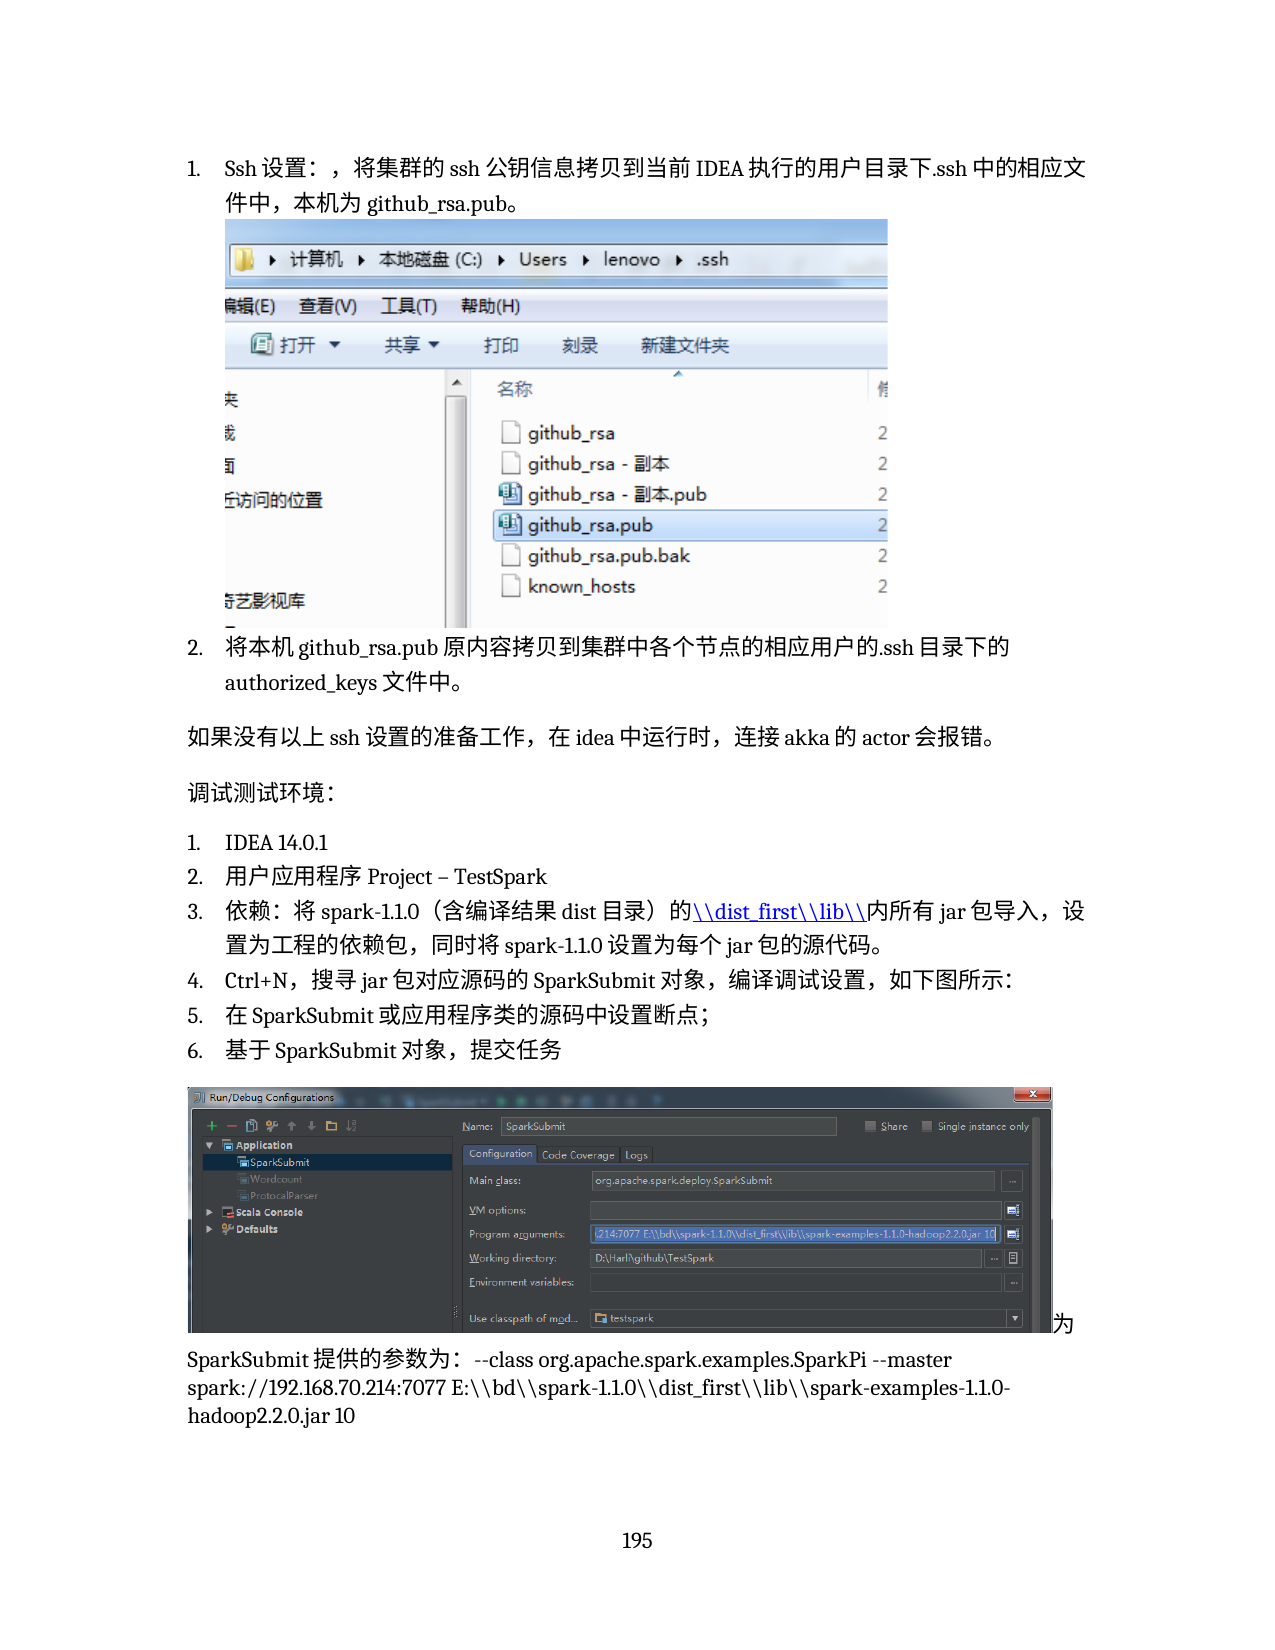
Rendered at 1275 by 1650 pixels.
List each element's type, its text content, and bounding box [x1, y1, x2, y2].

list 将本机github_rsa.pub 原内容拷贝到集群中各个节点的相应用户的.ssh目录下的authorized_keys文件中。 [187, 628, 1087, 697]
list IDEA 14.0.1 [187, 830, 1087, 857]
picture [187, 1087, 1053, 1333]
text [187, 1087, 1087, 1429]
list 依赖：将spark-1.1.0（含编译结果dist目录）的\\dist_first\\lib\\内所有jar包导入，设置为工程的依赖包，同时将spark-1.1.0设置为每个jar包的源代码。 [187, 893, 1087, 961]
list Ssh设置：，将集群的ssh公钥信息拷贝到当前IDEA执行的用户目录下.ssh中的相应文件中，本机为github_rsa.pub。 [187, 150, 1087, 218]
text 如果没有以上ssh设置的准备工作，在idea中运行时，连接akka的actor会报错。 [187, 719, 1087, 752]
list 基于SparkSubmit对象，提交任务 [187, 1032, 1087, 1065]
list Ctrl+N，搜寻jar包对应源码的SparkSubmit对象，编译调试设置，如下图所示： [187, 962, 1087, 995]
list 在SparkSubmit或应用程序类的源码中设置断点； [187, 997, 1087, 1030]
list 用户应用程序Project – TestSpark [187, 858, 1087, 891]
text 调试测试环境： [187, 774, 1087, 808]
picture [225, 219, 888, 628]
